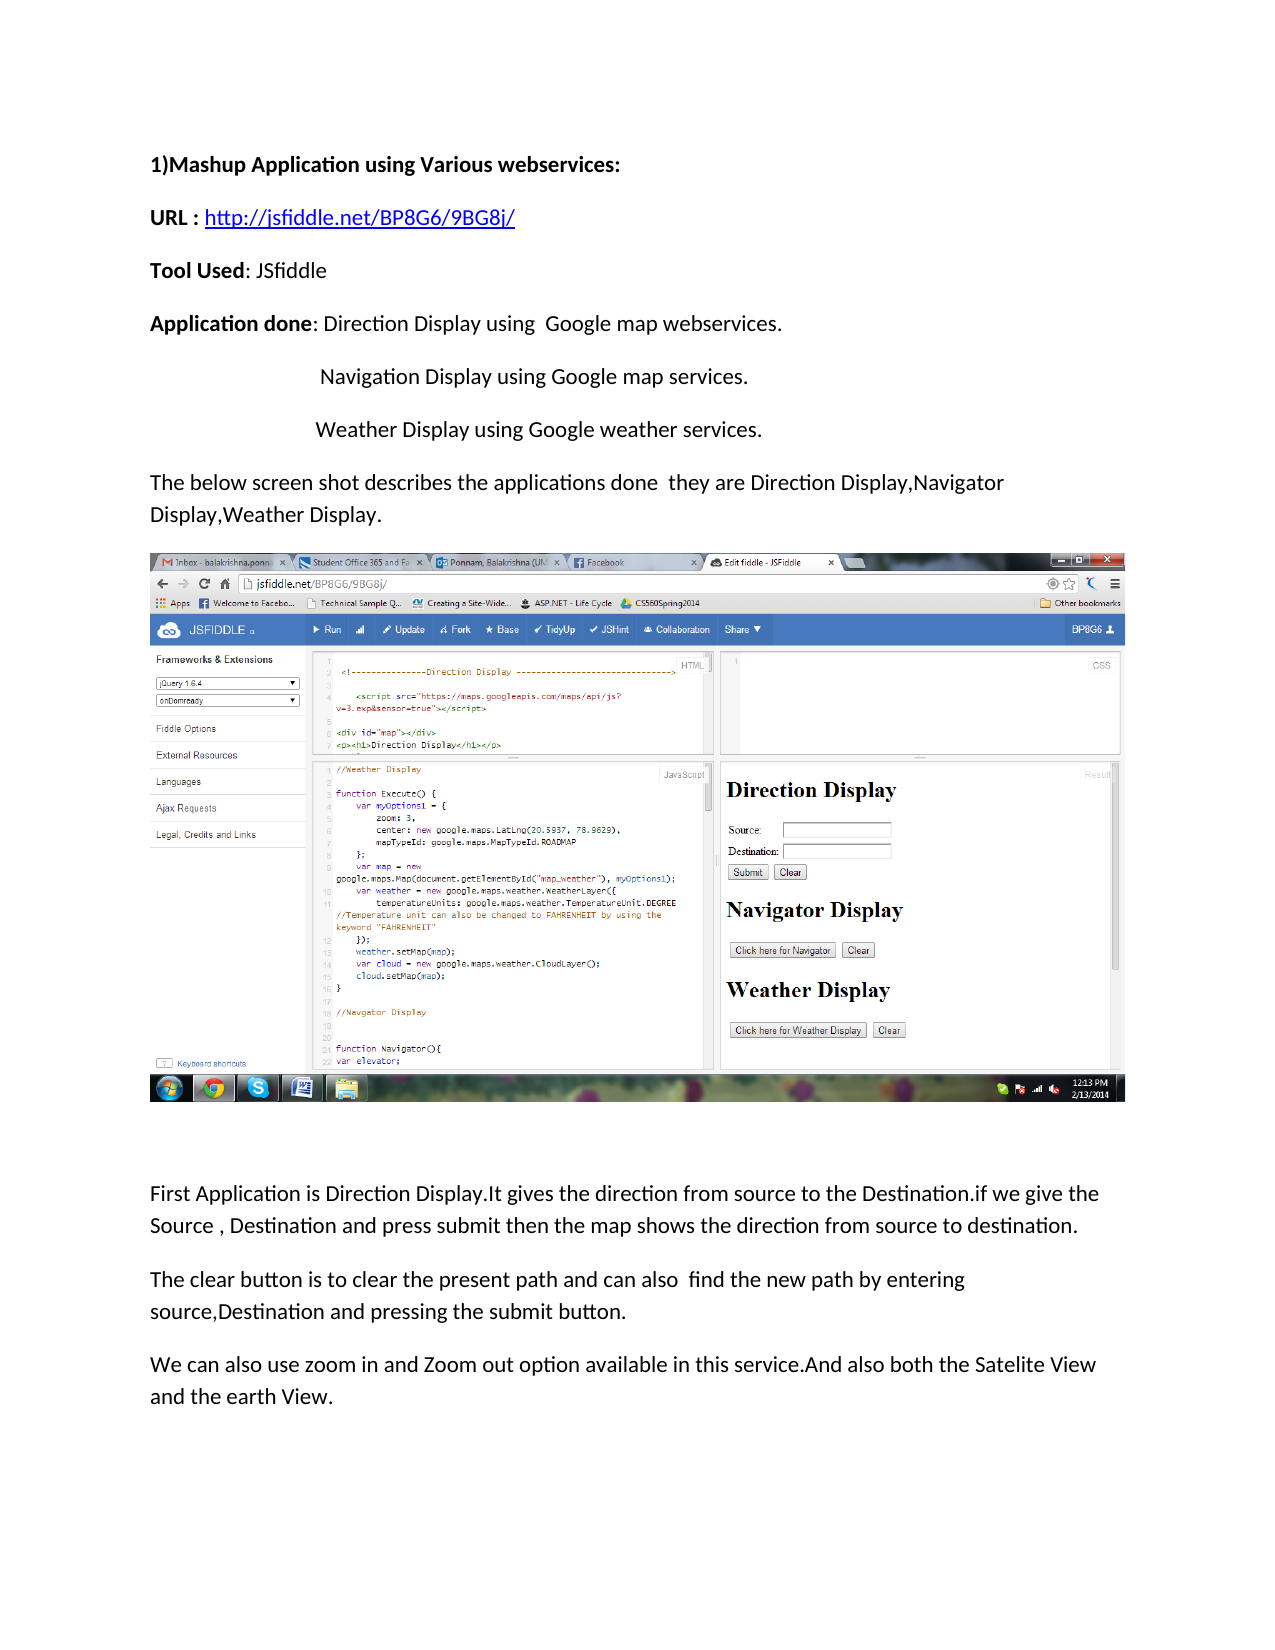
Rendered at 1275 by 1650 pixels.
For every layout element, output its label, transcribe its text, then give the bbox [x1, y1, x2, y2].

text 1)Mashup Application using Various webservices: [150, 150, 1125, 178]
text First Application is Direction Display.It gives the direction from source to the Destination.if we give the Source , Destination and press submit then the map shows the direction from source to destination. [150, 1179, 1125, 1240]
text Application done: Direction Display using Google map webservices. [150, 309, 1125, 337]
text URL : http://jsfiddle.net/BP8G6/9BG8j/ [150, 203, 1125, 231]
text Weather Display using Google weather services. [150, 415, 1125, 443]
text The below screen shot describes the applications done they are Direction Display,Navigator Display,Weather Display. [150, 468, 1125, 528]
picture [150, 553, 1125, 1102]
text We can also use zoom in and Zoom out option available in this service.And also both the Satelite View and the earth View. [150, 1350, 1125, 1410]
text The clear button is to clear the present path and can also find the new path by entering source,Destination and pressing the submit button. [150, 1265, 1125, 1325]
text Tool Used: JSfiddle [150, 256, 1125, 284]
text Navigation Display using Google map services. [150, 362, 1125, 390]
